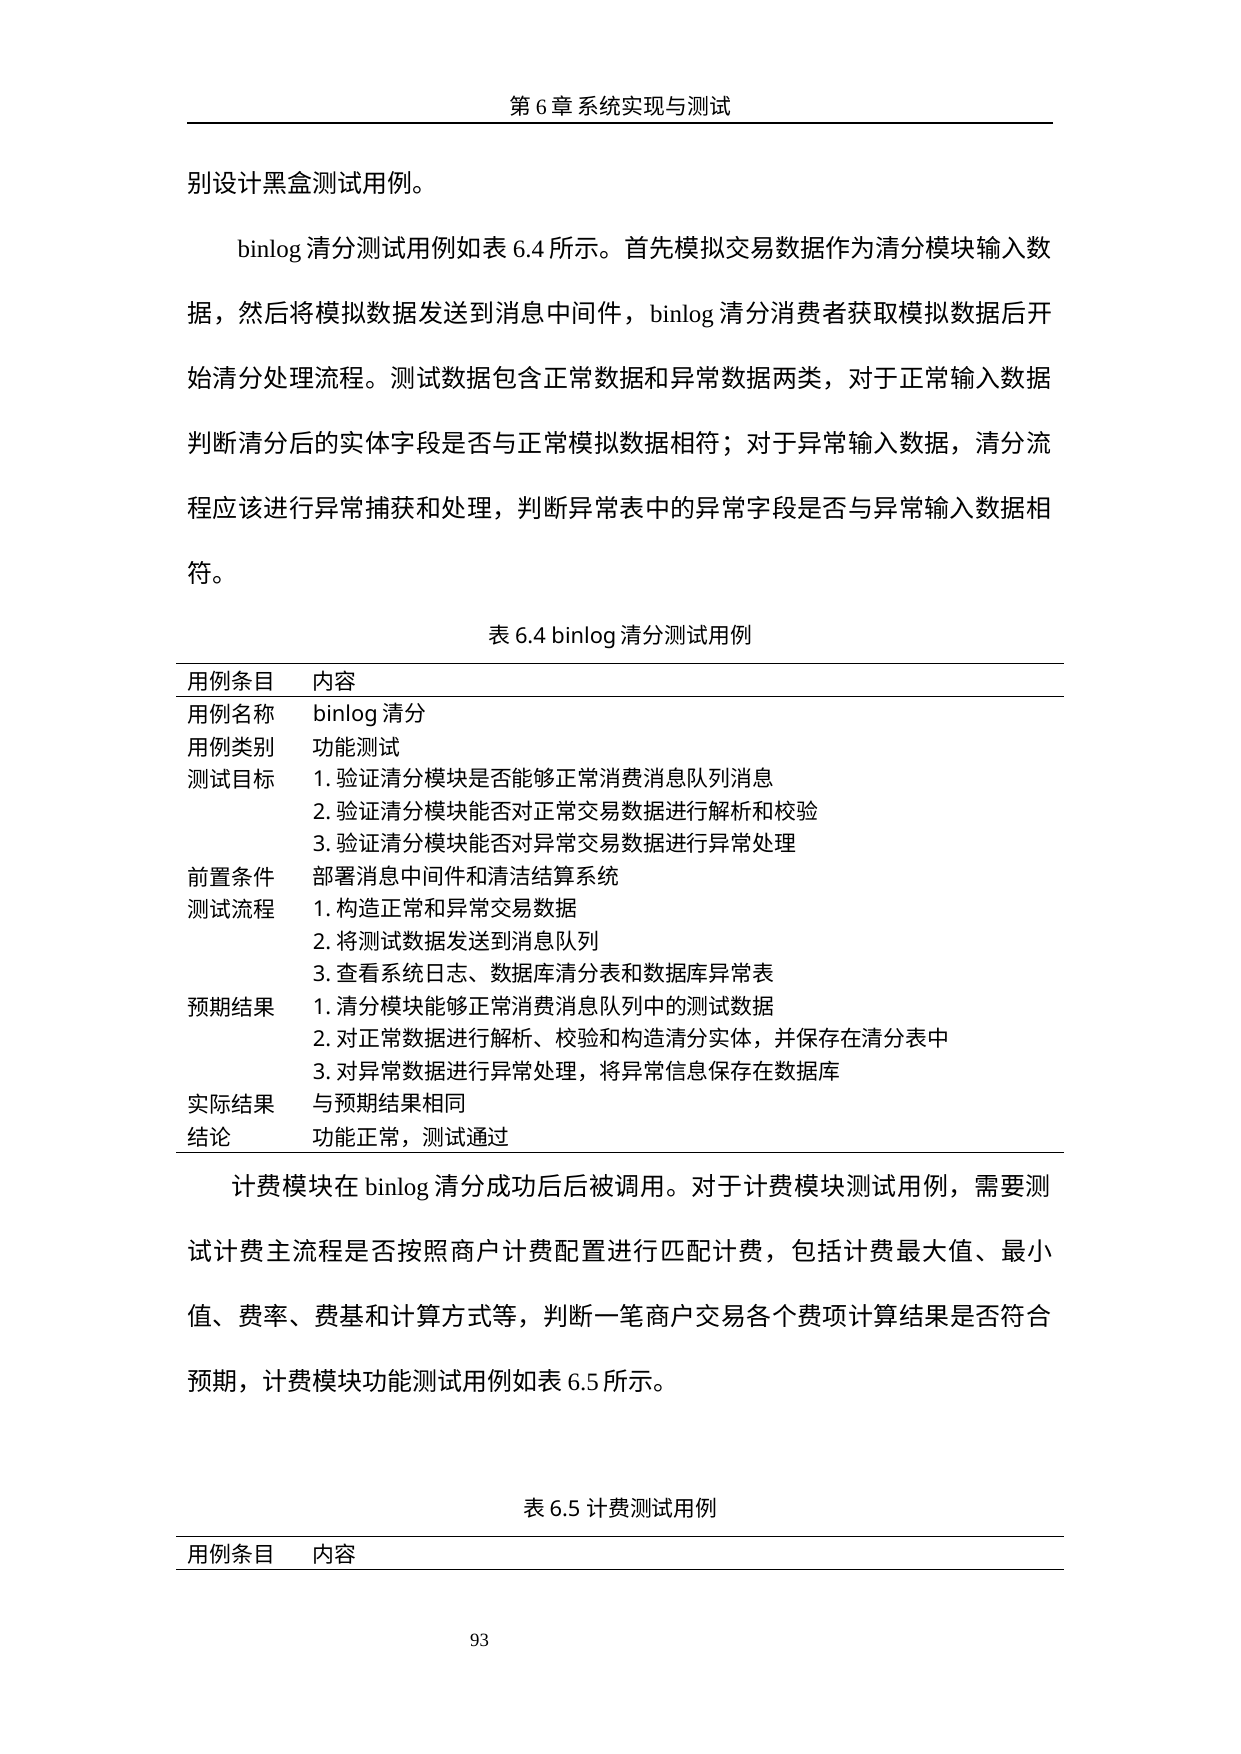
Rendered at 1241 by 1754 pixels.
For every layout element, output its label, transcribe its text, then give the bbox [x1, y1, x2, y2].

table_cell 预期结果 [176, 990, 301, 1087]
text 计费模块在binlog清分成功后后被调用。对于计费模块测试用例，需要测试计费主流程是否按照商户计费配置进行匹配计费，包括计费最大值、最小值、费率、费基和计算方式等，判断一笔商户交易各个费项计算结果是否符合预期，计费模块功能测试用例如表6.5所示。 [187, 1153, 1053, 1413]
table_cell 实际结果 [176, 1087, 301, 1119]
table_cell 结论 [176, 1120, 301, 1152]
table_header 用例条目 [176, 1537, 301, 1569]
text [187, 150, 1053, 215]
table_cell 前置条件 [176, 860, 301, 892]
table_cell 用例类别 [176, 730, 301, 762]
table_cell 功能正常，测试通过 [301, 1120, 1064, 1152]
table_header 内容 [301, 1537, 1064, 1569]
table_cell 测试流程 [176, 892, 301, 989]
table_cell 清分模块能够正常消费消息队列中的测试数据 对正常数据进行解析、校验和构造清分实体，并保存在清分表中 对异常数据进行异常处理，将异常信息保存在数据库 [301, 990, 1064, 1087]
table_cell 构造正常和异常交易数据 将测试数据发送到消息队列 查看系统日志、数据库清分表和数据库异常表 [301, 892, 1064, 989]
table_cell 验证清分模块是否能够正常消费消息队列消息 验证清分模块能否对正常交易数据进行解析和校验 验证清分模块能否对异常交易数据进行异常处理 [301, 762, 1064, 859]
table_cell binlog清分 [301, 697, 1064, 729]
table_header 用例条目 [176, 664, 301, 696]
table_header 内容 [301, 664, 1064, 696]
table_cell 用例名称 [176, 697, 301, 729]
text 表6.4 binlog清分测试用例 [187, 617, 1053, 650]
table_cell 功能测试 [301, 730, 1064, 762]
text binlog清分测试用例如表6.4所示。首先模拟交易数据作为清分模块输入数据，然后将模拟数据发送到消息中间件，binlog清分消费者获取模拟数据后开始清分处理流程。测试数据包含正常数据和异常数据两类，对于正常输入数据判断清分后的实体字段是否与正常模拟数据相符；对于异常输入数据，清分流程应该进行异常捕获和处理，判断异常表中的异常字段是否与异常输入数据相符。 [187, 215, 1053, 605]
table_cell 与预期结果相同 [301, 1087, 1064, 1119]
table_cell 测试目标 [176, 762, 301, 859]
text 表6.5 计费测试用例 [187, 1491, 1053, 1523]
table_cell 部署消息中间件和清洁结算系统 [301, 860, 1064, 892]
